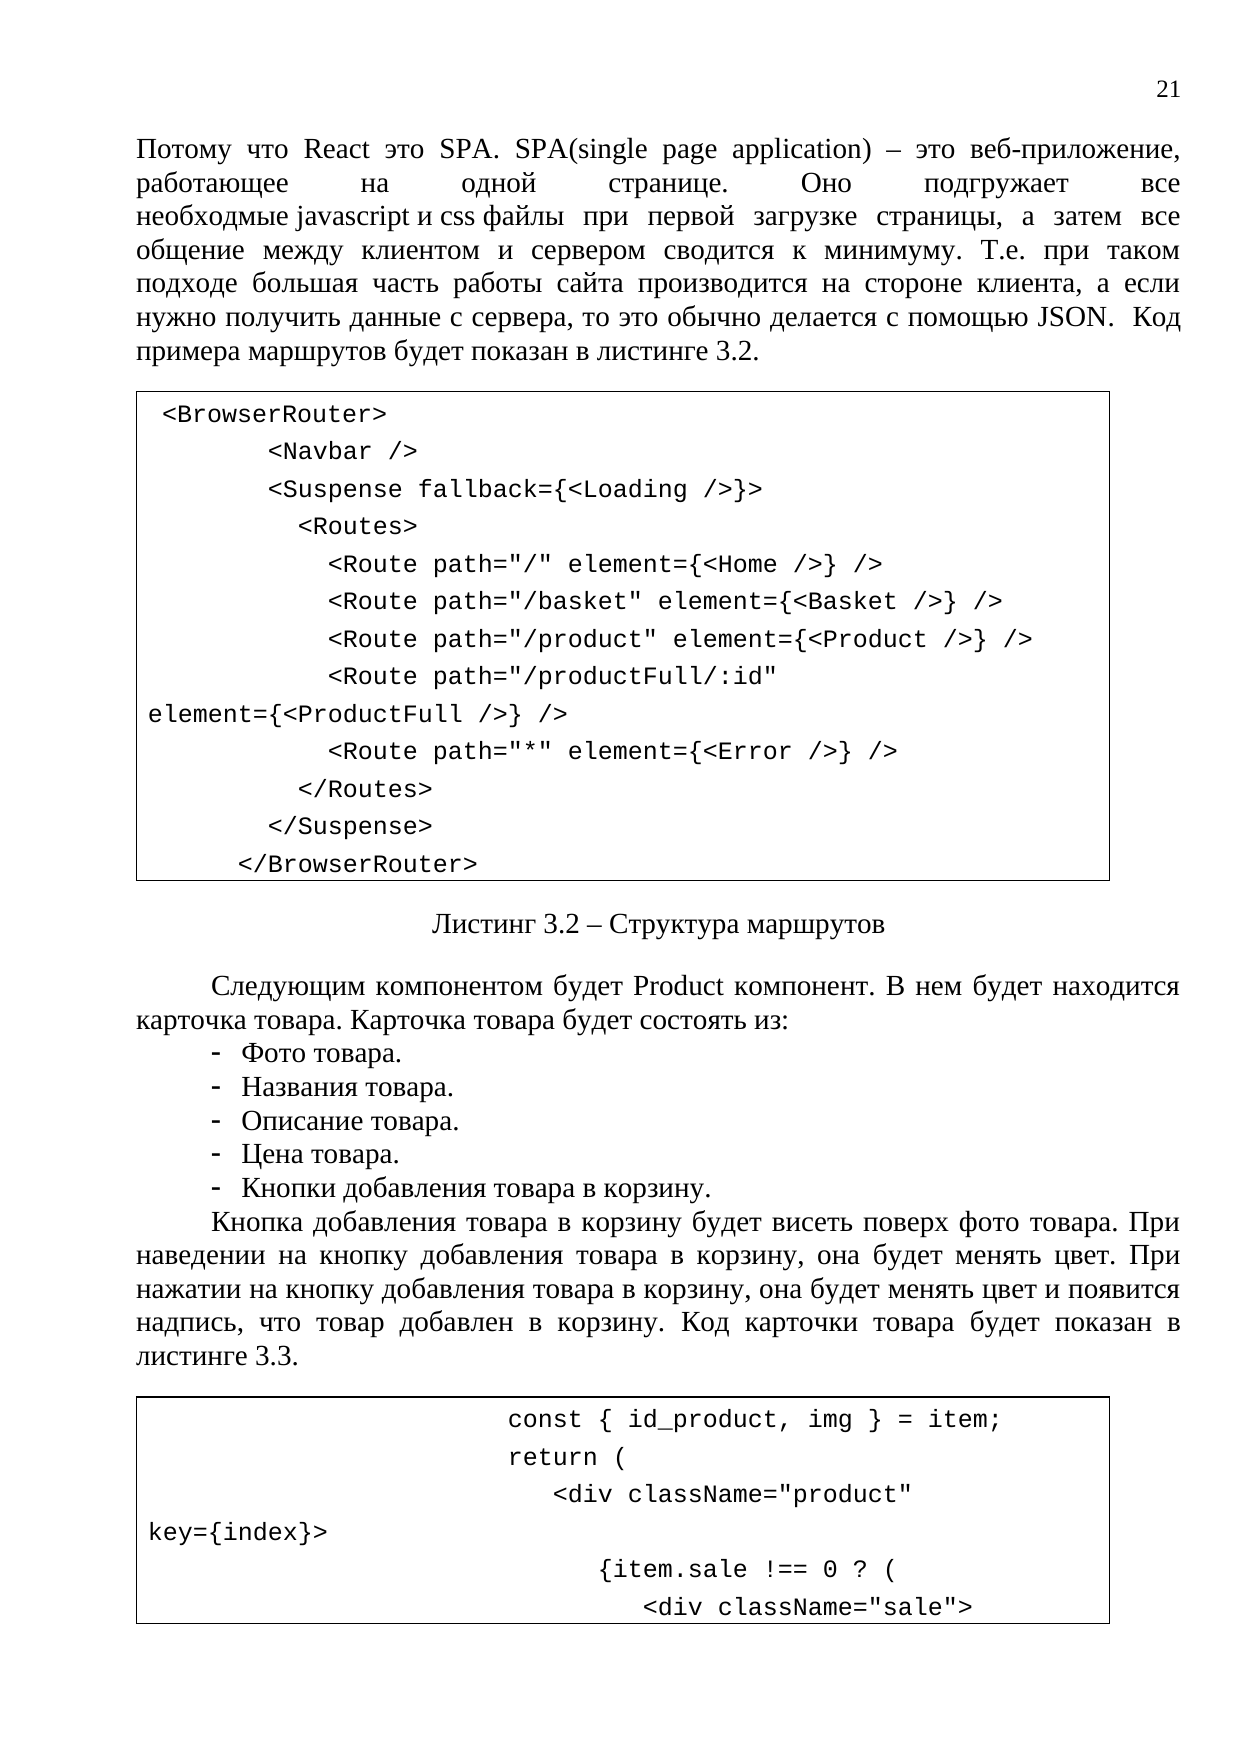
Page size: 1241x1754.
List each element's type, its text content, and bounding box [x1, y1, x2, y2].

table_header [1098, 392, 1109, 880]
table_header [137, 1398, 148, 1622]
list Описание товара. [211, 1103, 1181, 1136]
list Названия товара. [211, 1069, 1181, 1103]
text Листинг 3.2 – Структура маршрутов [136, 906, 1181, 939]
list Фото товара. [211, 1036, 1181, 1069]
list Кнопки добавления товара в корзину. [211, 1170, 1181, 1204]
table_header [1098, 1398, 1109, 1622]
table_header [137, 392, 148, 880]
text Следующим компонентом будет Product компонент. В нем будет находится карточка товара. Карточка товара будет состоять из: [136, 968, 1181, 1036]
text Кнопка добавления товара в корзину будет висеть поверх фото товара. При наведении на кнопку добавления товара в корзину, она будет менять цвет. При нажатии на кнопку добавления товара в корзину, она будет менять цвет и появится надпись, что товар добавлен в корзину. Код карточки товара будет показан в листинге 3.3. [136, 1204, 1181, 1371]
list Цена товара. [211, 1136, 1181, 1170]
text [136, 131, 1181, 366]
